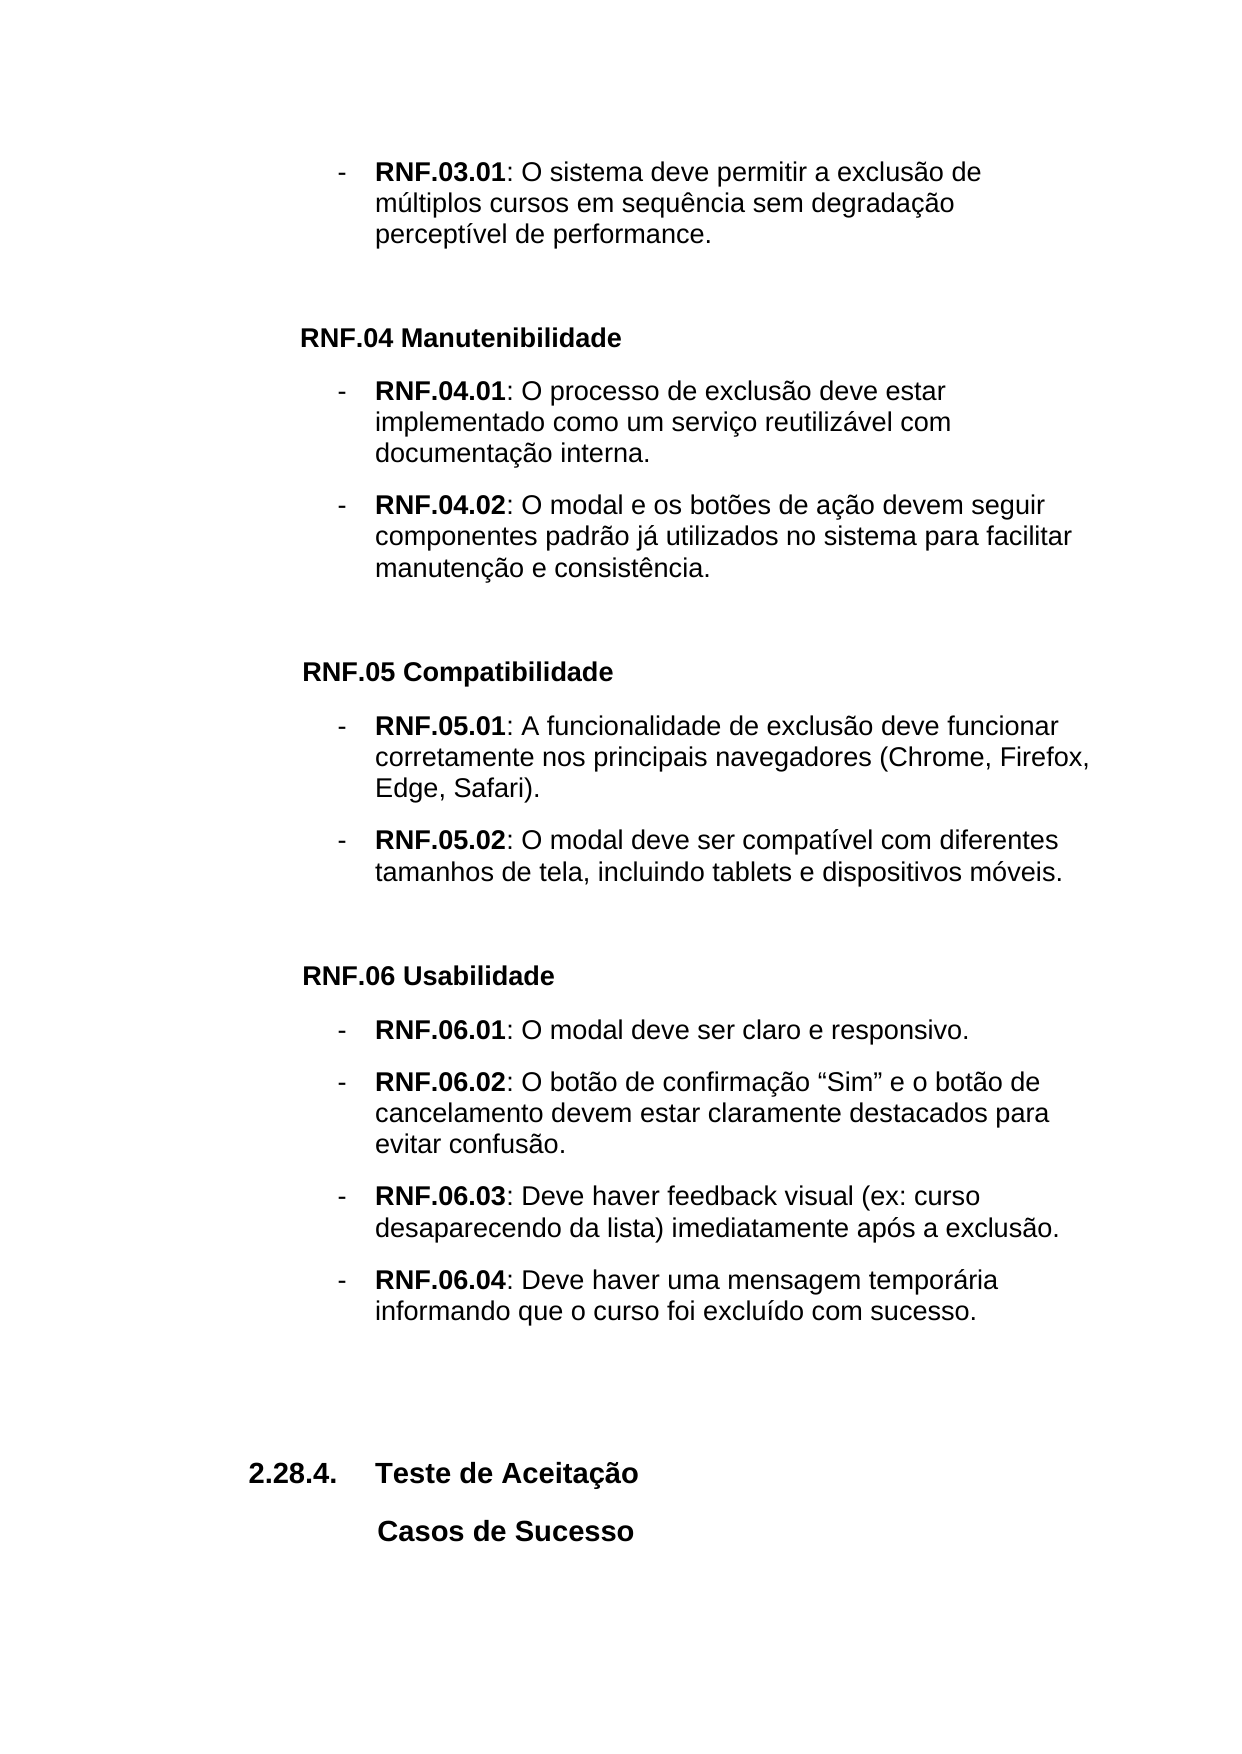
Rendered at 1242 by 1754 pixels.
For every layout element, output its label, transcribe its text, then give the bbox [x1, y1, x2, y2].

text RNF.04 Manutenibilidade [225, 322, 1093, 354]
list RNF.06.01: O modal deve ser claro e responsivo. [337, 1014, 1093, 1045]
subtitle Casos de Sucesso [377, 1514, 1093, 1547]
list RNF.04.02: O modal e os botões de ação devem seguir componentes padrão já utilizados no sistema para facilitar manutenção e consistência. [337, 489, 1093, 583]
list RNF.06.04: Deve haver uma mensagem temporária informando que o curso foi excluído com sucesso. [337, 1264, 1093, 1326]
list Teste de Aceitação [337, 1456, 1093, 1490]
list RNF.03.01: O sistema deve permitir a exclusão de múltiplos cursos em sequência sem degradação perceptível de performance. [337, 156, 1093, 249]
text RNF.06 Usabilidade [302, 960, 1093, 991]
list RNF.05.02: O modal deve ser compatível com diferentes tamanhos de tela, incluindo tablets e dispositivos móveis. [337, 824, 1093, 887]
text RNF.05 Compatibilidade [302, 656, 1093, 687]
list RNF.04.01: O processo de exclusão deve estar implementado como um serviço reutilizável com documentação interna. [337, 374, 1093, 468]
list RNF.06.02: O botão de confirmação “Sim” e o botão de cancelamento devem estar claramente destacados para evitar confusão. [337, 1066, 1093, 1159]
list RNF.06.03: Deve haver feedback visual (ex: curso desaparecendo da lista) imediatamente após a exclusão. [337, 1180, 1093, 1243]
list RNF.05.01: A funcionalidade de exclusão deve funcionar corretamente nos principais navegadores (Chrome, Firefox, Edge, Safari). [337, 710, 1093, 803]
